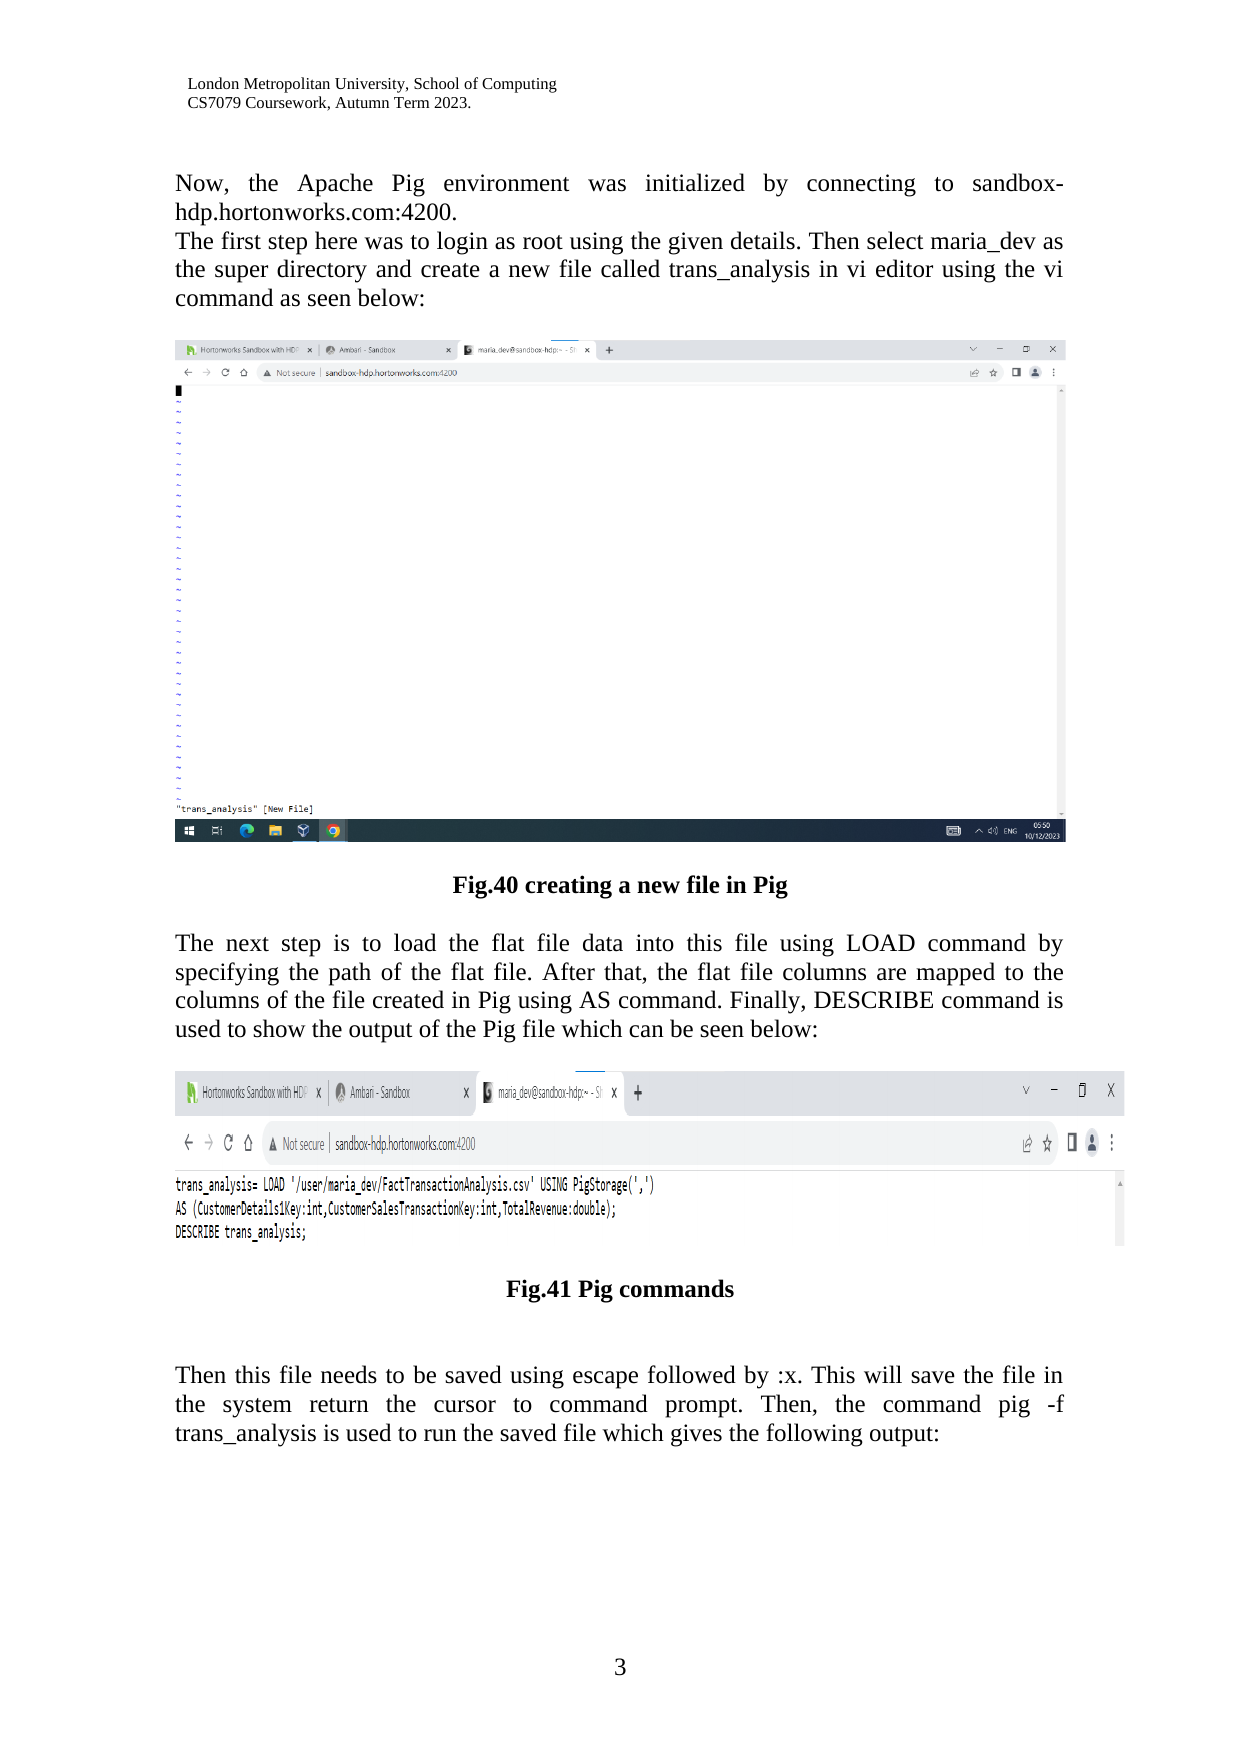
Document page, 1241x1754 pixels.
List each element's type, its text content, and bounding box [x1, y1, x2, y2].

text Fig.40 creating a new file in Pig [175, 871, 1065, 899]
text Now, the Apache Pig environment was initialized by connecting to sandbox-hdp.hortonworks.com:4200. [175, 168, 1065, 226]
text Fig.41 Pig commands [175, 1274, 1065, 1303]
text The next step is to load the flat file data into this file using LOAD command by specifying the path of the flat file. After that, the flat file columns are mapped to the columns of the file created in Pig using AS command. Finally, DESCRIBE command is used to show the output of the Pig file which can be seen below: [175, 928, 1065, 1043]
picture [175, 1071, 1125, 1246]
picture [175, 340, 1066, 842]
text Then this file needs to be saved using escape followed by :x. This will save the file in the system return the cursor to command prompt. Then, the command pig -f trans_analysis is used to run the saved file which gives the following output: [175, 1361, 1065, 1447]
text The first step here was to login as root using the given details. Then select maria_dev as the super directory and create a new file called trans_analysis in vi editor using the vi command as seen below: [175, 226, 1065, 312]
